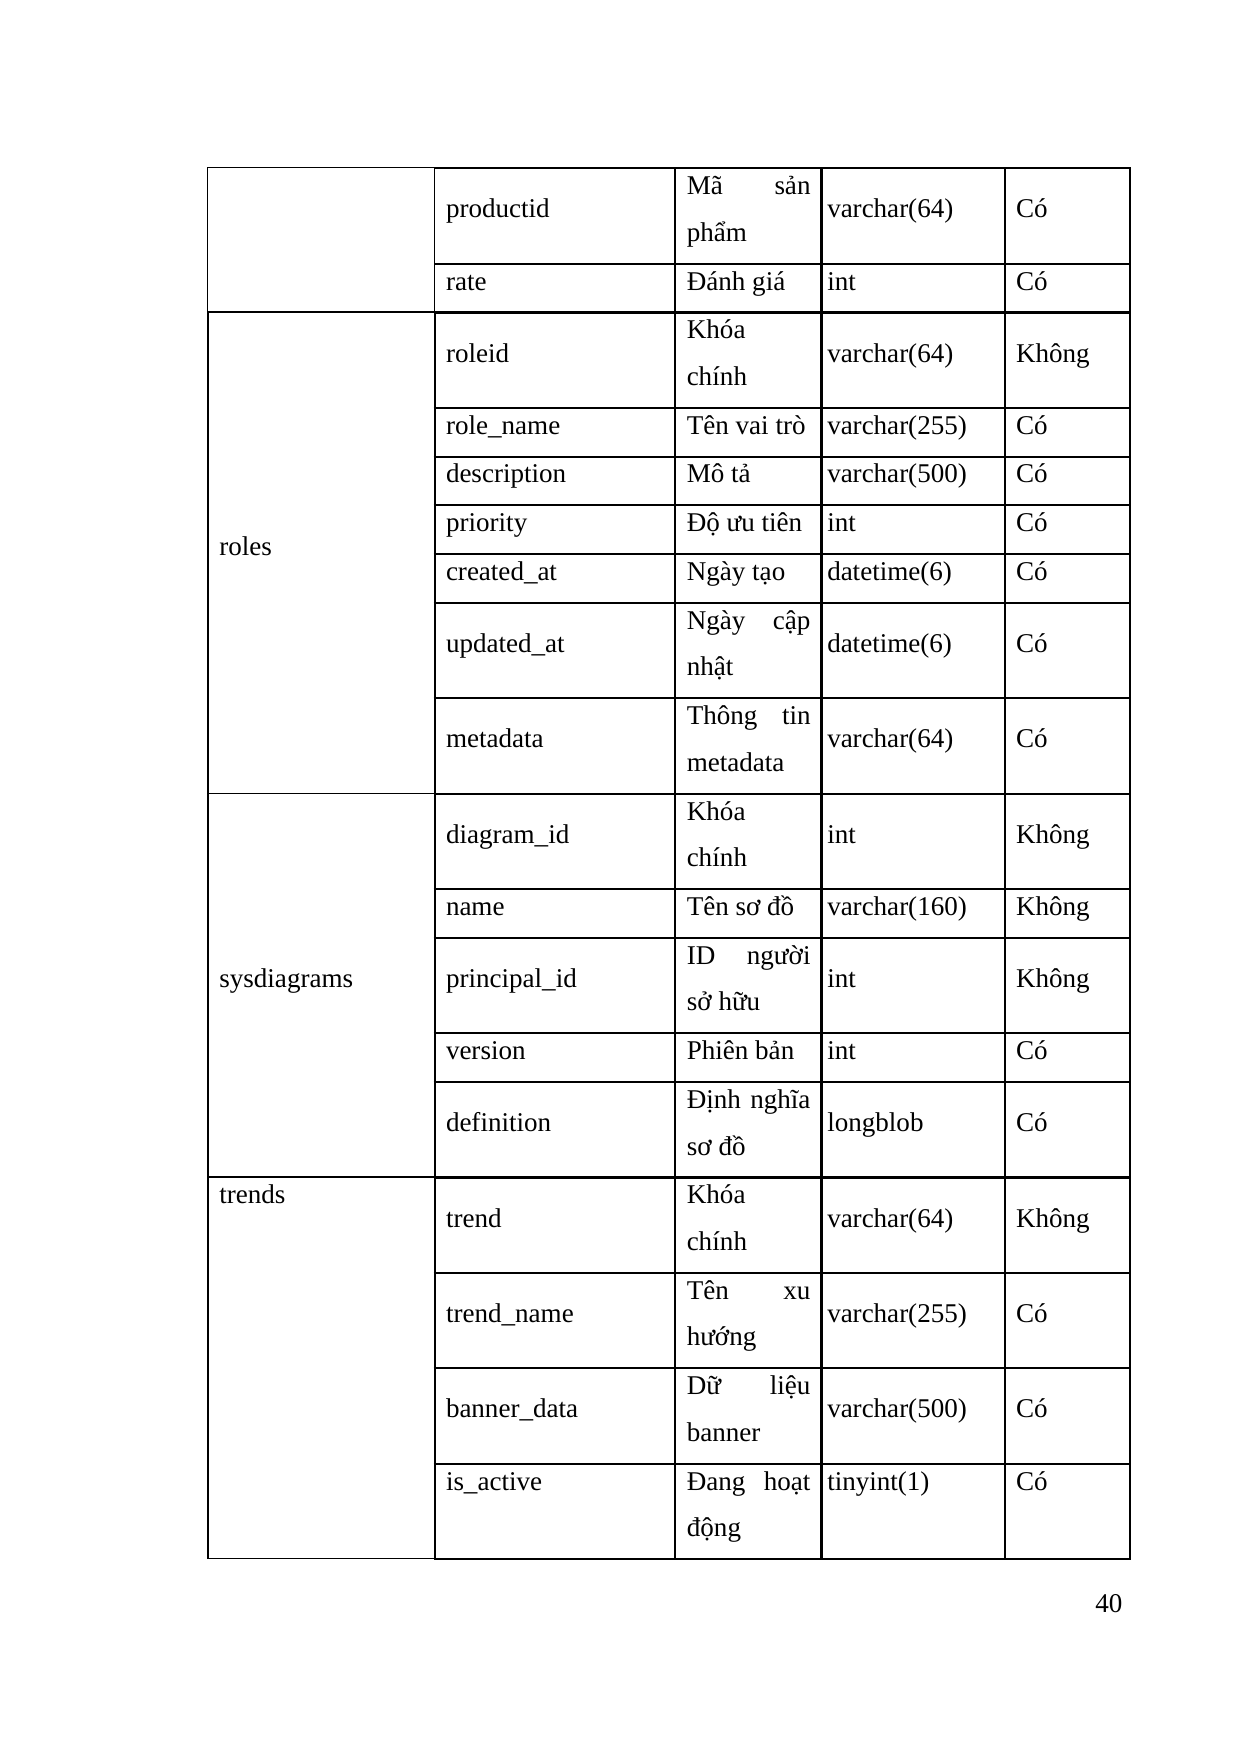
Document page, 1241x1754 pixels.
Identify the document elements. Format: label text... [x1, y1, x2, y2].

table_cell Có [1006, 169, 1129, 263]
table_cell tinyint(1) [823, 1465, 1004, 1558]
table_cell sysdiagrams [209, 794, 434, 1176]
table_cell varchar(64) [823, 699, 1004, 793]
table_cell Đánh giá [676, 265, 820, 311]
table_cell varchar(255) [823, 1274, 1004, 1367]
table_cell varchar(160) [823, 890, 1004, 937]
table_cell Khóa chính [676, 1179, 820, 1272]
table_cell roles [209, 313, 434, 793]
table_cell varchar(255) [823, 409, 1004, 456]
table_cell metadata [436, 699, 674, 793]
table_cell varchar(64) [823, 169, 1004, 263]
table_cell trends [209, 1178, 434, 1558]
table_cell trend_name [436, 1274, 674, 1367]
table_cell Khóa chính [676, 314, 820, 407]
table_cell Có [1006, 1369, 1129, 1463]
table_cell int [823, 265, 1004, 311]
table_cell Định nghĩa sơ đồ [676, 1083, 820, 1176]
table_cell varchar(64) [823, 1179, 1004, 1272]
table_cell description [436, 458, 674, 504]
table_cell Tên sơ đồ [676, 890, 820, 937]
table_cell name [436, 890, 674, 937]
table_cell principal_id [436, 939, 674, 1032]
table_cell datetime(6) [823, 604, 1004, 697]
table_cell updated_at [436, 604, 674, 697]
table_cell int [823, 1034, 1004, 1081]
table_cell definition [436, 1083, 674, 1176]
table_cell productid [435, 169, 674, 263]
table_cell ID người sở hữu [676, 939, 820, 1032]
table_cell Đang hoạt động [676, 1465, 820, 1558]
table_cell Độ ưu tiên [676, 506, 820, 553]
table_cell Có [1006, 506, 1129, 553]
table_cell version [436, 1034, 674, 1081]
table_cell Tên xu hướng [676, 1274, 820, 1367]
table_cell Mô tả [676, 458, 820, 504]
table_cell rate [435, 265, 674, 311]
table_cell varchar(500) [823, 1369, 1004, 1463]
table_cell trend [436, 1179, 674, 1272]
table_cell Có [1006, 555, 1129, 602]
table_cell Không [1006, 314, 1129, 407]
table_cell Có [1006, 265, 1129, 311]
table_cell Khóa chính [676, 795, 820, 888]
table_cell Có [1006, 458, 1129, 504]
table_cell created_at [436, 555, 674, 602]
table_cell Tên vai trò [676, 409, 820, 456]
table_cell Thông tin metadata [676, 699, 820, 793]
table_cell Không [1006, 1179, 1129, 1272]
table_cell Ngày cập nhật [676, 604, 820, 697]
table_cell priority [436, 506, 674, 553]
table_cell Có [1006, 604, 1129, 697]
table_cell Không [1006, 795, 1129, 888]
table_cell longblob [823, 1083, 1004, 1176]
table_cell varchar(64) [823, 314, 1004, 407]
table_cell Ngày tạo [676, 555, 820, 602]
table_cell is_active [436, 1465, 674, 1558]
table_cell Mã sản phẩm [676, 169, 820, 263]
table_cell Có [1006, 1034, 1129, 1081]
table_cell role_name [436, 409, 674, 456]
table_cell Có [1006, 1083, 1129, 1176]
table_cell Không [1006, 890, 1129, 937]
table_cell datetime(6) [823, 555, 1004, 602]
table_cell int [823, 506, 1004, 553]
table_cell banner_data [436, 1369, 674, 1463]
table_cell int [823, 795, 1004, 888]
table_cell Có [1006, 699, 1129, 793]
table_cell int [823, 939, 1004, 1032]
table_cell diagram_id [436, 795, 674, 888]
table_cell Có [1006, 1274, 1129, 1367]
table_cell Có [1006, 1465, 1129, 1558]
table_cell roleid [436, 314, 674, 407]
table_cell varchar(500) [823, 458, 1004, 504]
table_cell Không [1006, 939, 1129, 1032]
table_cell Có [1006, 409, 1129, 456]
table_cell Dữ liệu banner [676, 1369, 820, 1463]
table_cell Phiên bản [676, 1034, 820, 1081]
